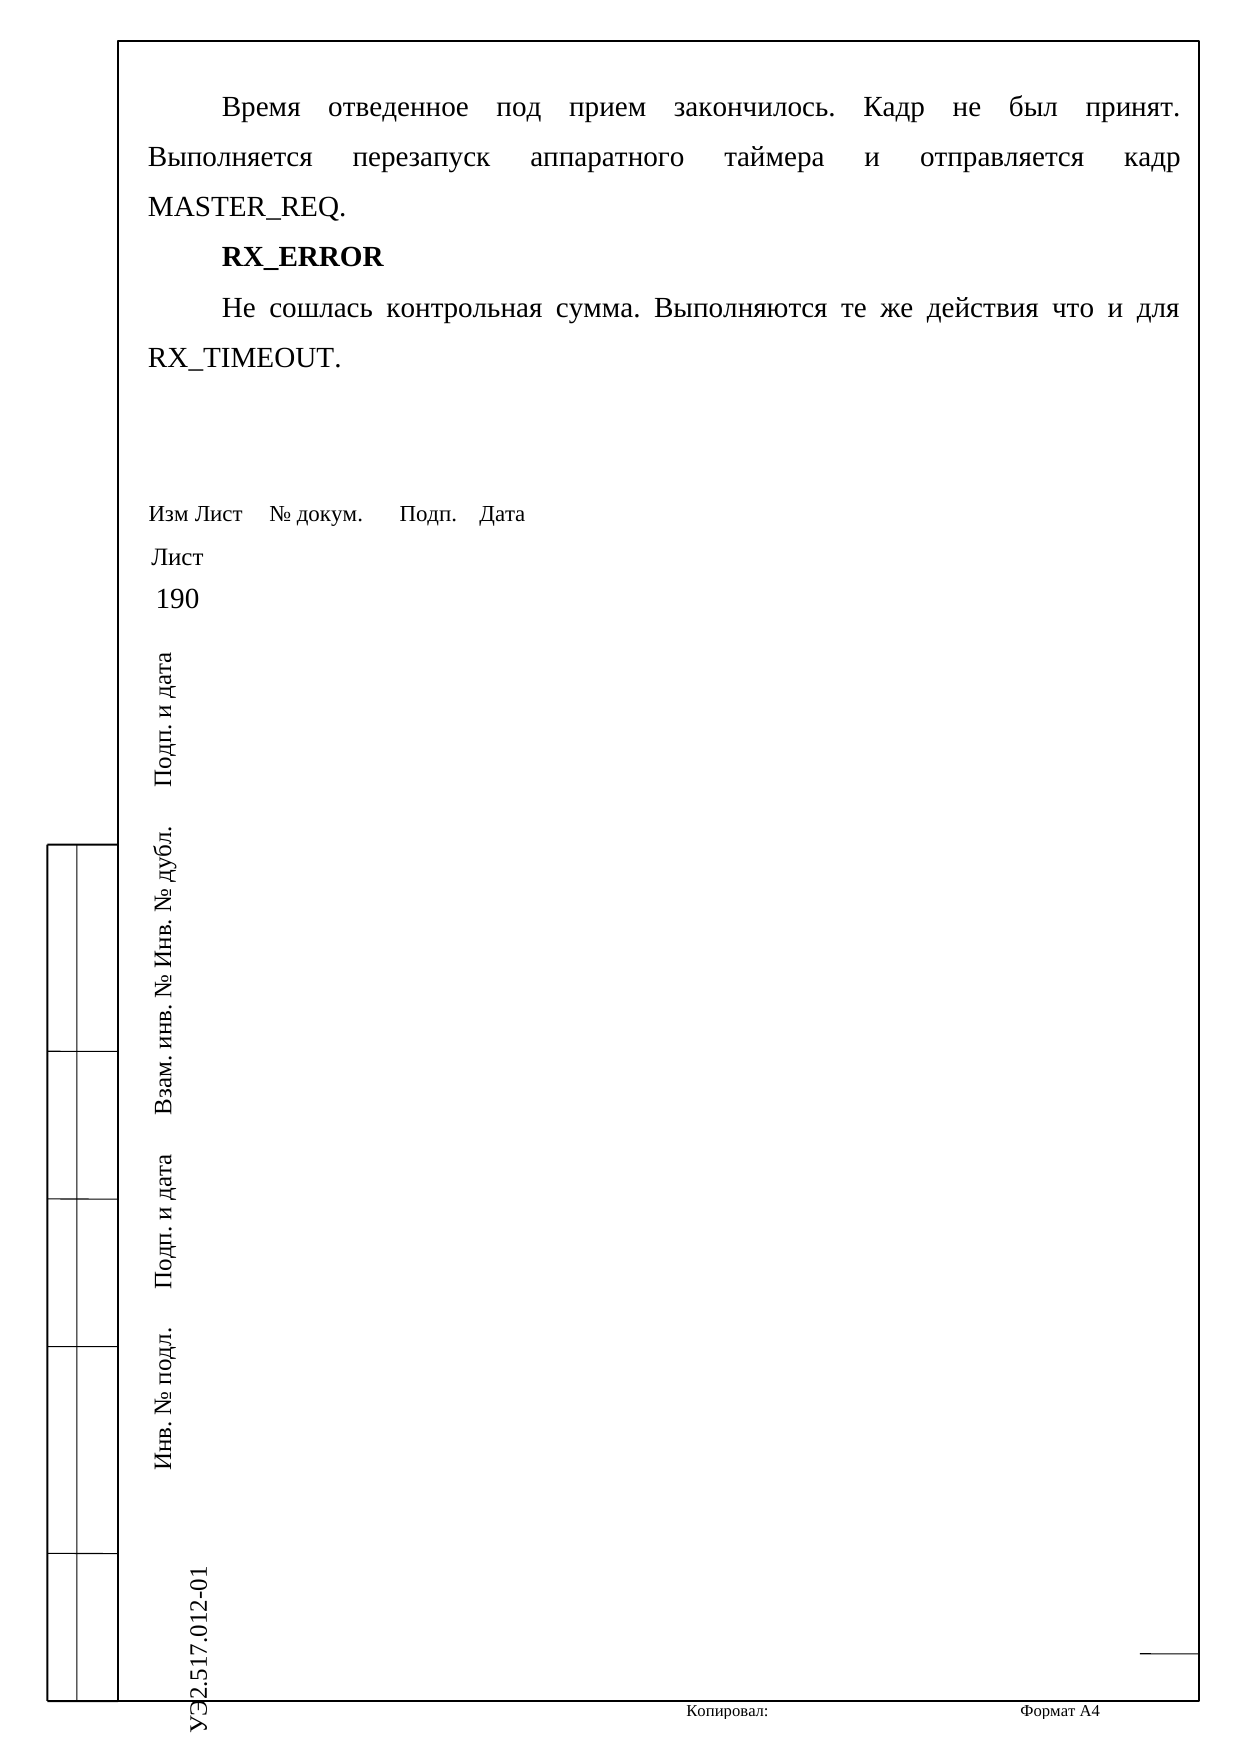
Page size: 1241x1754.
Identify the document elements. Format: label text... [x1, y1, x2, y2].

text RX_ERROR [148, 239, 1181, 273]
text Не сошлась контрольная сумма. Выполняются те же действия что и для RX_TIMEOUT. [148, 290, 1181, 374]
text Время отведенное под прием закончилось. Кадр не был принят. Выполняется перезапуск аппаратного таймера и отправляется кадр MASTER_REQ. [148, 89, 1181, 223]
